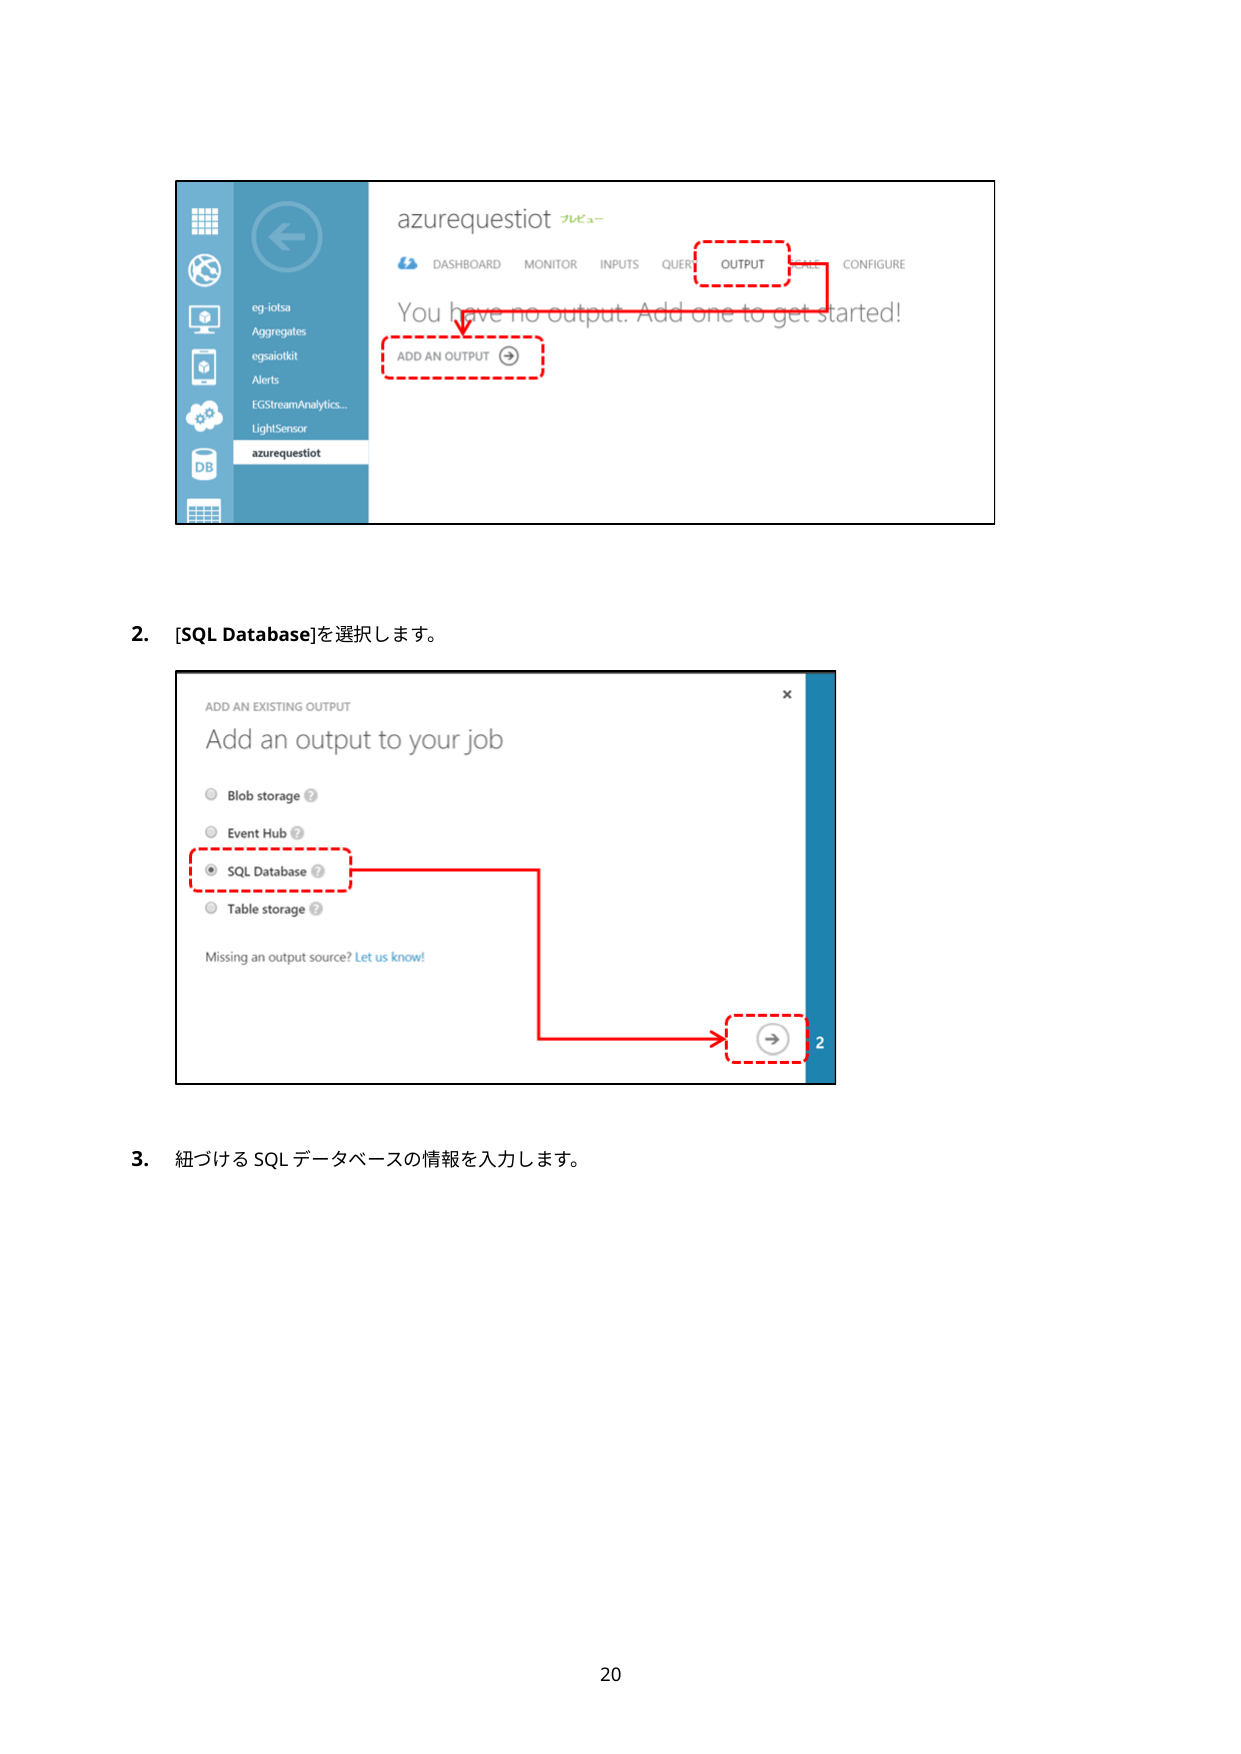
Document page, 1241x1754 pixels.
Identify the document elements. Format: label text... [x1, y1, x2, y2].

text 紐づけるSQLデータベースの情報を入力します。 [131, 1139, 1128, 1177]
text [SQL Database]を選択します。 [131, 614, 1128, 652]
picture [175, 670, 837, 1085]
picture [175, 180, 996, 525]
